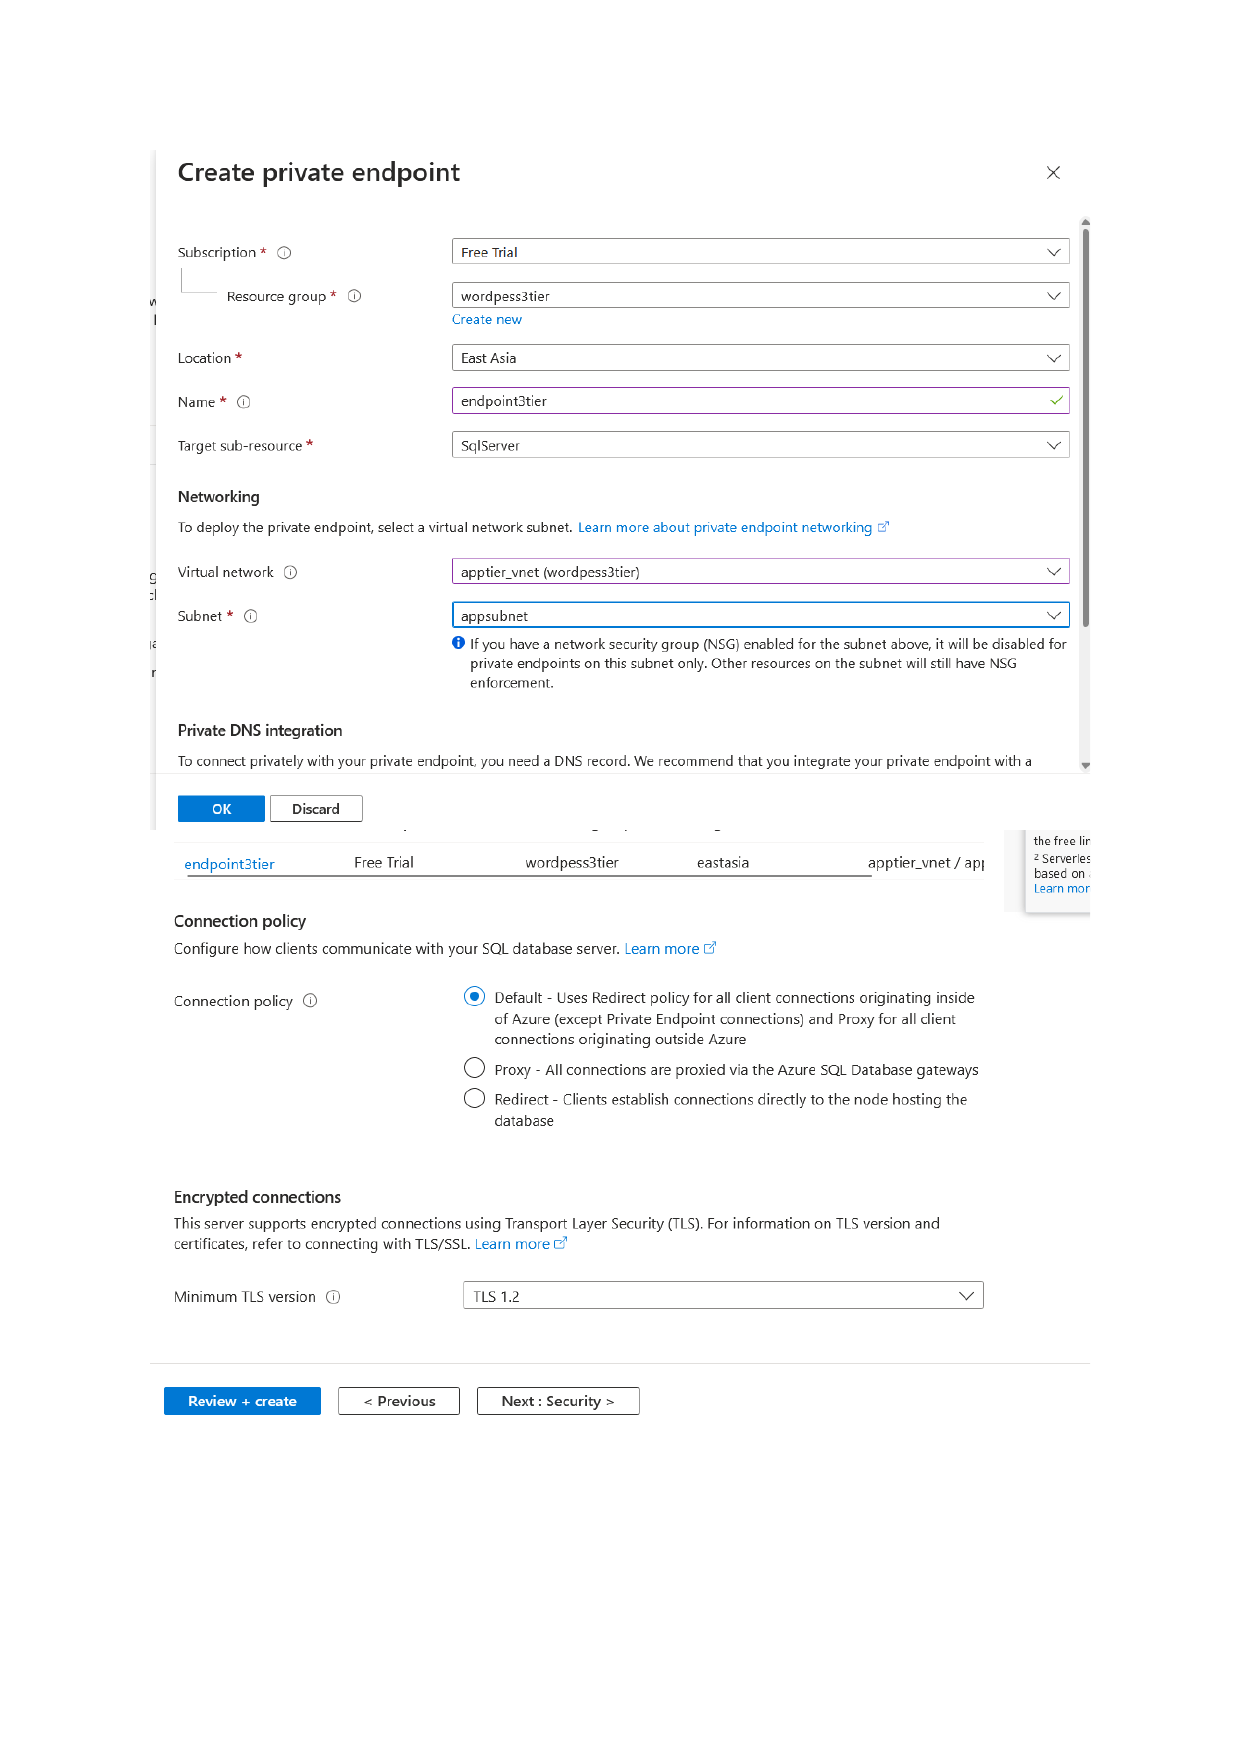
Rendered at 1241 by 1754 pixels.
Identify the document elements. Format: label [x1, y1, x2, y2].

picture [150, 150, 1091, 1416]
